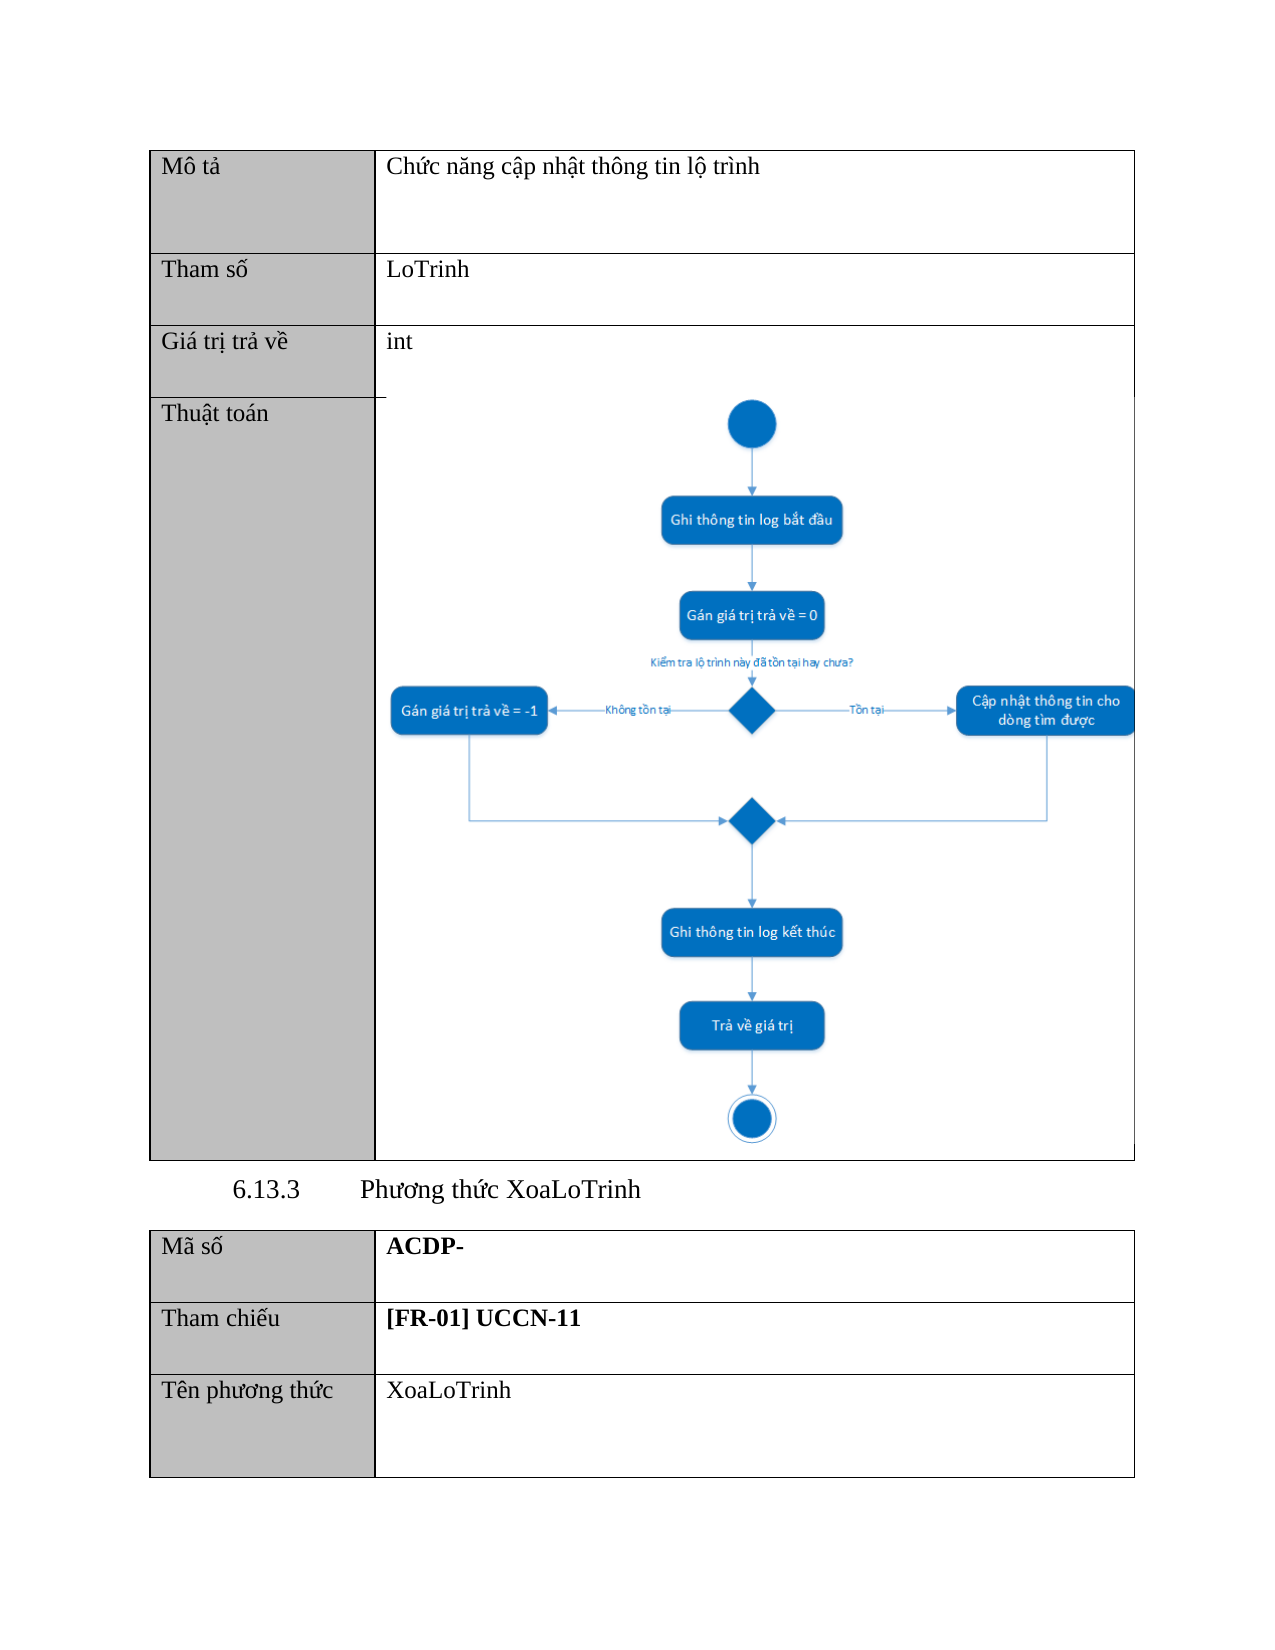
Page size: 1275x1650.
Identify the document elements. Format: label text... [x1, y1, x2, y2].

picture [386, 397, 1135, 1144]
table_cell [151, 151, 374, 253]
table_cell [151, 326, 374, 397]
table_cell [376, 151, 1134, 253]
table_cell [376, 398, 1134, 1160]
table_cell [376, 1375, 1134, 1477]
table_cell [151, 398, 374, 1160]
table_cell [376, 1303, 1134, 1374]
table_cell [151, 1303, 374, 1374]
list Phương thức XoaLoTrinh [300, 1174, 1125, 1205]
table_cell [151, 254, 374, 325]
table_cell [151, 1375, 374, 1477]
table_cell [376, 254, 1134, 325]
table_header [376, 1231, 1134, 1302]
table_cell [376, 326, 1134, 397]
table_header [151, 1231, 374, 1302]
